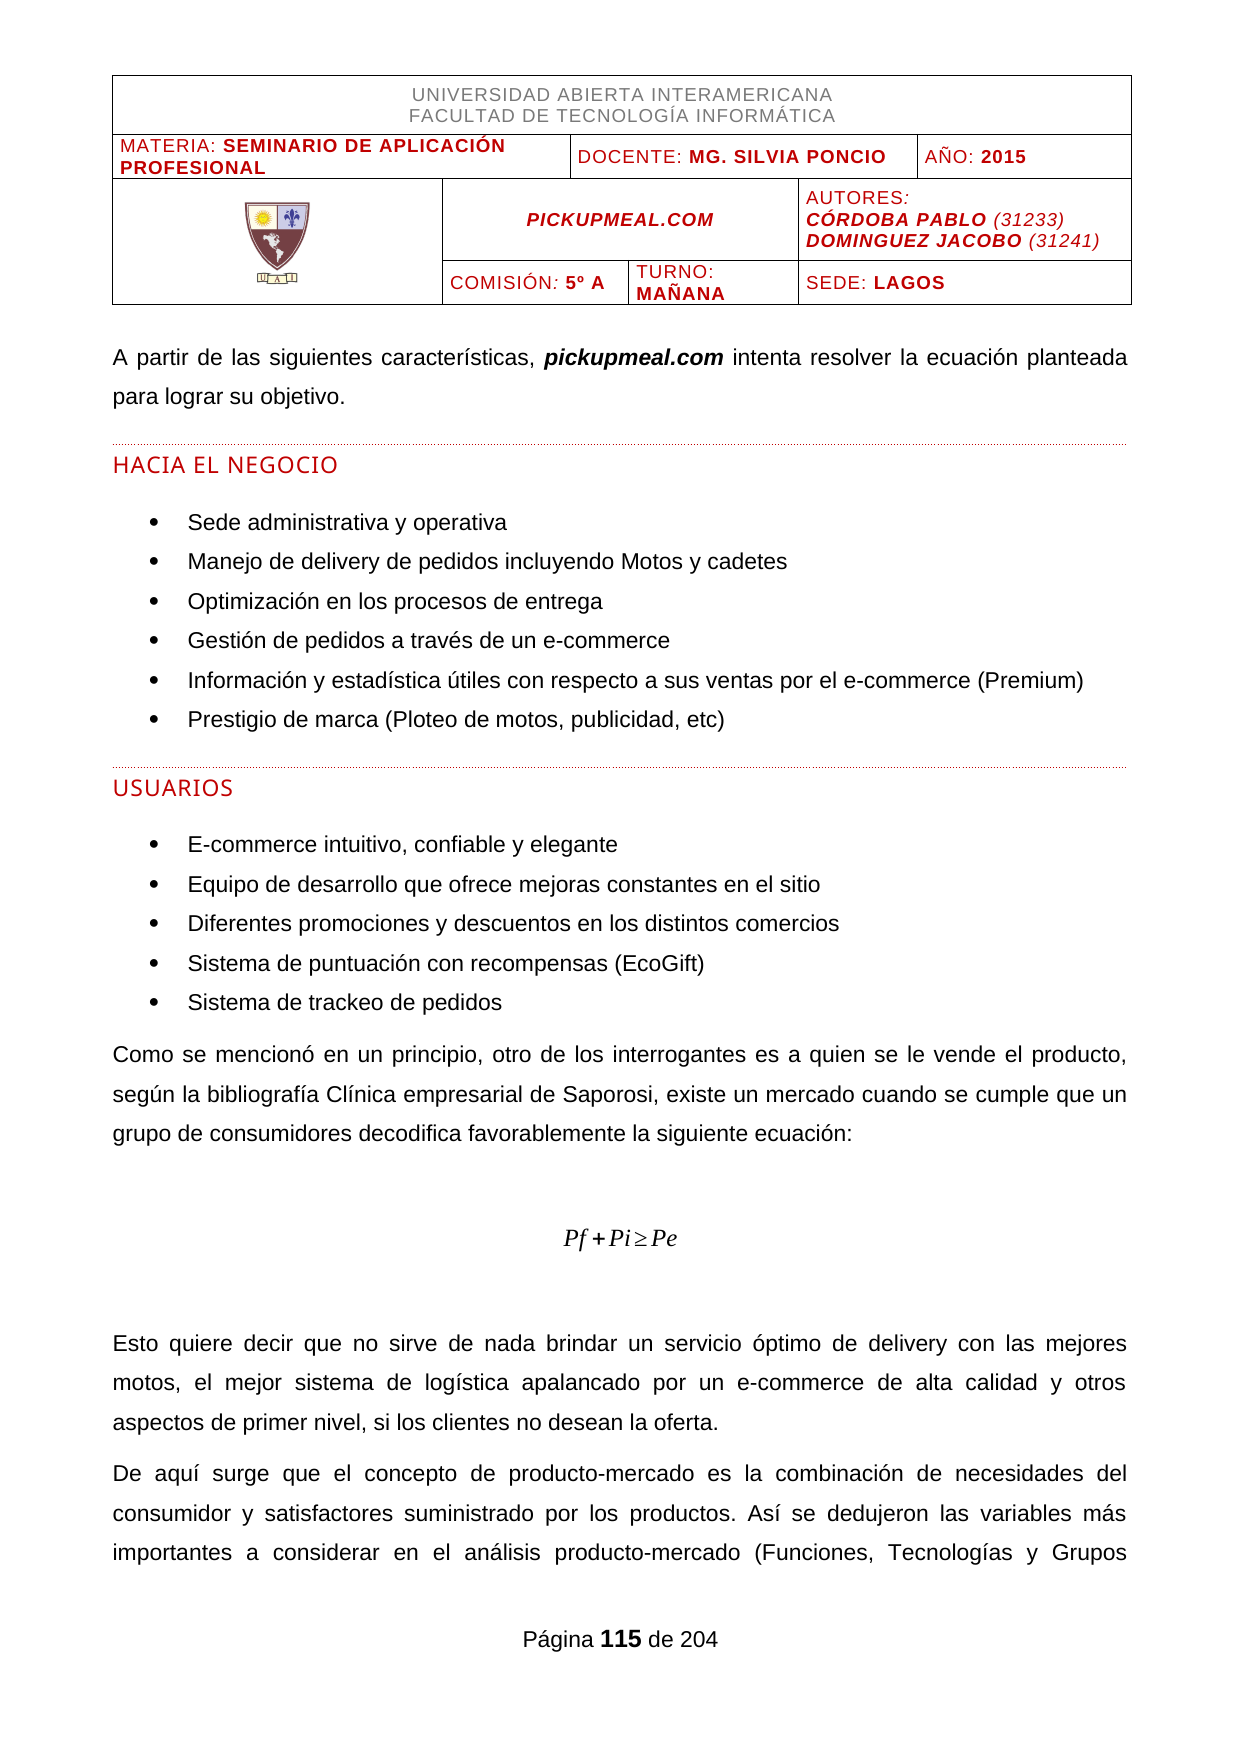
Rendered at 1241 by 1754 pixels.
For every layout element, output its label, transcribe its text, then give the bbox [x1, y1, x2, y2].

list Sistema de trackeo de pedidos [150, 989, 1128, 1016]
list Gestión de pedidos a través de un e-commerce [150, 627, 1128, 653]
text A partir de las siguientes características, pickupmeal.com intenta resolver la ecuación planteada para lograr su objetivo. [112, 344, 1128, 409]
subtitle Hacia el negocio [112, 443, 1128, 481]
subtitle Usuarios [112, 766, 1128, 803]
list Manejo de delivery de pedidos incluyendo Motos y cadetes [150, 548, 1128, 574]
list Equipo de desarrollo que ofrece mejoras constantes en el sitio [150, 871, 1128, 897]
list Sede administrativa y operativa [150, 509, 1128, 535]
list Optimización en los procesos de entrega [150, 588, 1128, 614]
list Diferentes promociones y descuentos en los distintos comercios [150, 910, 1128, 937]
text Como se mencionó en un principio, otro de los interrogantes es a quien se le vende el producto, según la bibliografía Clínica empresarial de Saporosi, existe un mercado cuando se cumple que un grupo de consumidores decodifica favorablemente la siguiente ecuación: [112, 1041, 1128, 1147]
list Sistema de puntuación con recompensas (EcoGift) [150, 950, 1128, 976]
picture [230, 196, 325, 287]
list Prestigio de marca (Ploteo de motos, publicidad, etc) [150, 706, 1128, 732]
list Información y estadística útiles con respecto a sus ventas por el e-commerce (Premium) [150, 667, 1128, 693]
text Esto quiere decir que no sirve de nada brindar un servicio óptimo de delivery con las mejores motos, el mejor sistema de logística apalancado por un e-commerce de alta calidad y otros aspectos de primer nivel, si los clientes no desean la oferta. [112, 1329, 1128, 1435]
list E-commerce intuitivo, confiable y elegante [150, 831, 1128, 858]
